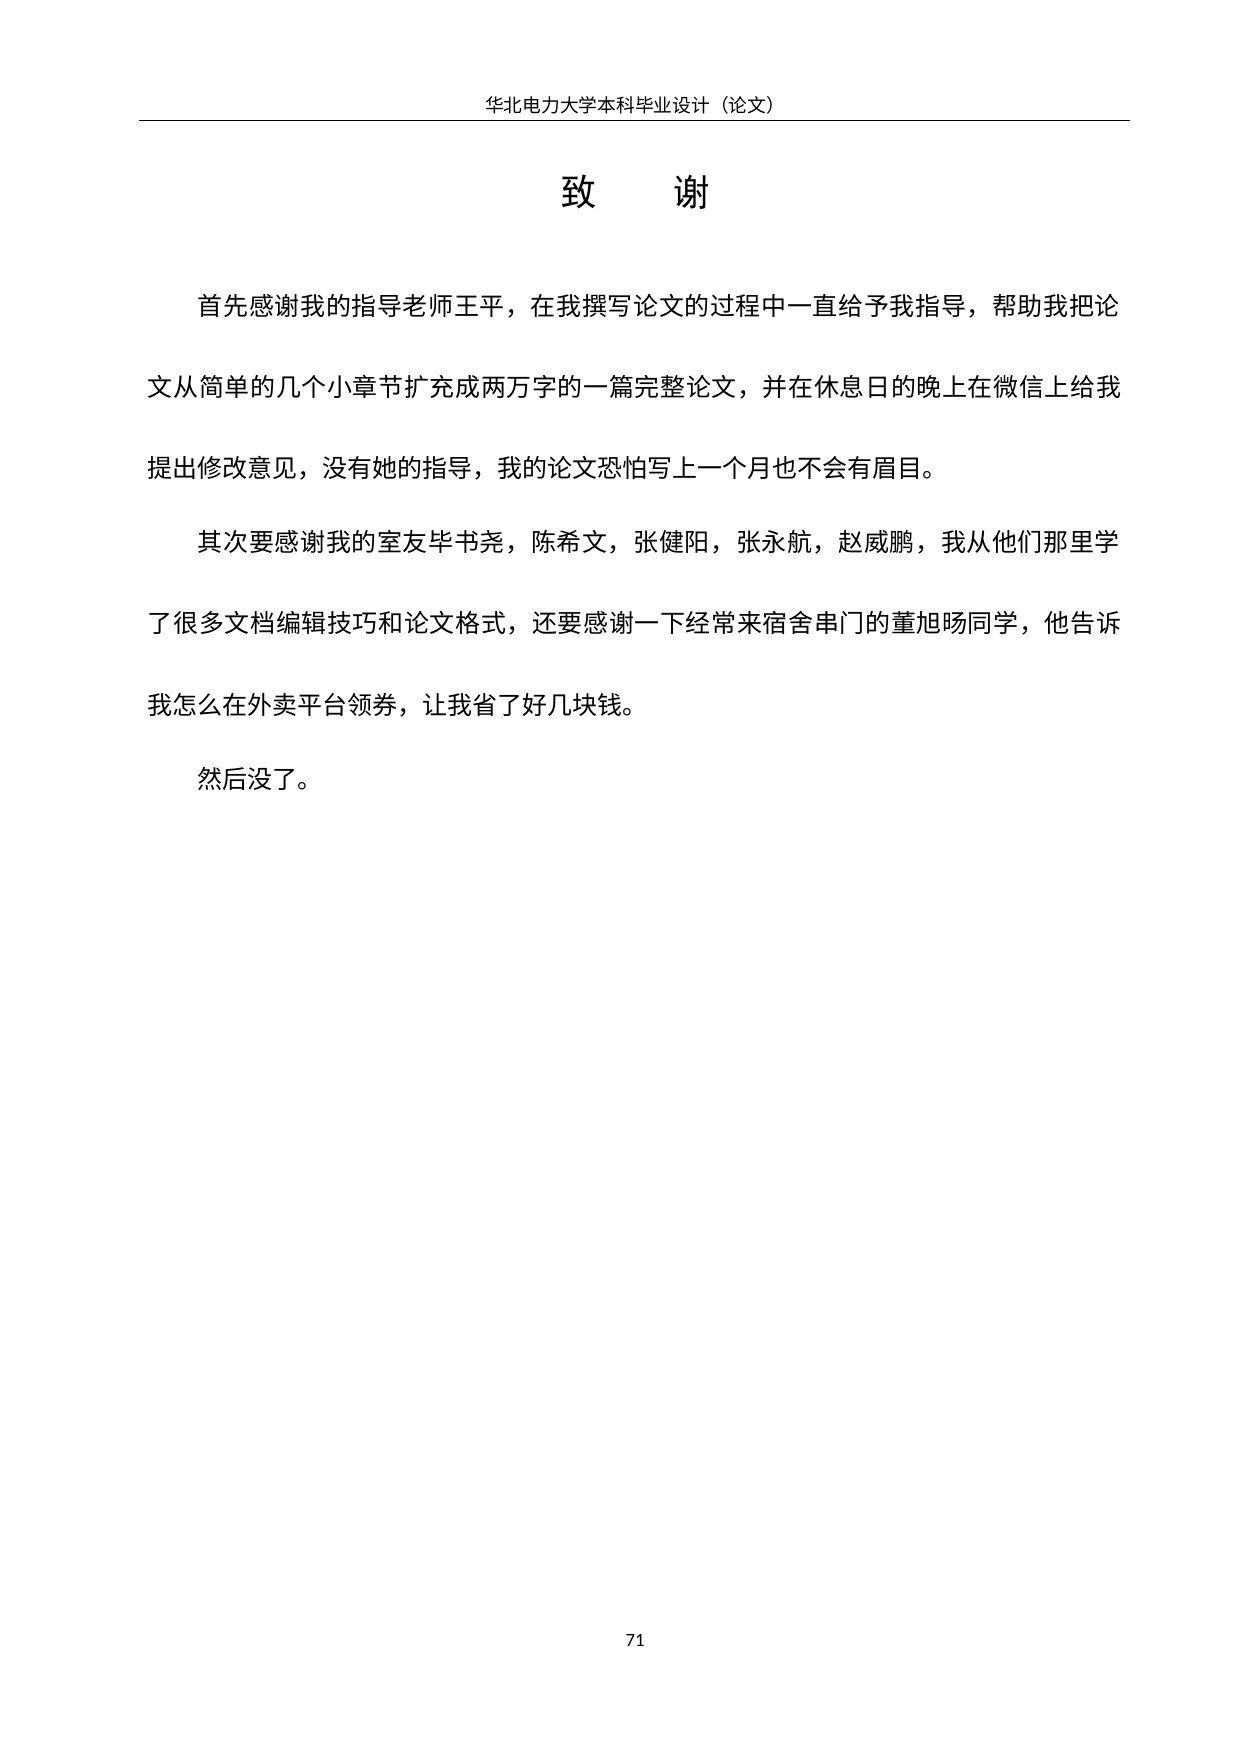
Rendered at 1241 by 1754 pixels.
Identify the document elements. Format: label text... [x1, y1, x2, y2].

text 然后没了。 [148, 745, 1122, 810]
text 致 谢 [148, 156, 1122, 221]
text 其次要感谢我的室友毕书尧，陈希文，张健阳，张永航，赵威鹏，我从他们那里学了很多文档编辑技巧和论文格式，还要感谢一下经常来宿舍串门的董旭旸同学，他告诉我怎么在外卖平台领券，让我省了好几块钱。 [148, 508, 1122, 736]
text 首先感谢我的指导老师王平，在我撰写论文的过程中一直给予我指导，帮助我把论文从简单的几个小章节扩充成两万字的一篇完整论文，并在休息日的晚上在微信上给我提出修改意见，没有她的指导，我的论文恐怕写上一个月也不会有眉目。 [148, 272, 1122, 499]
